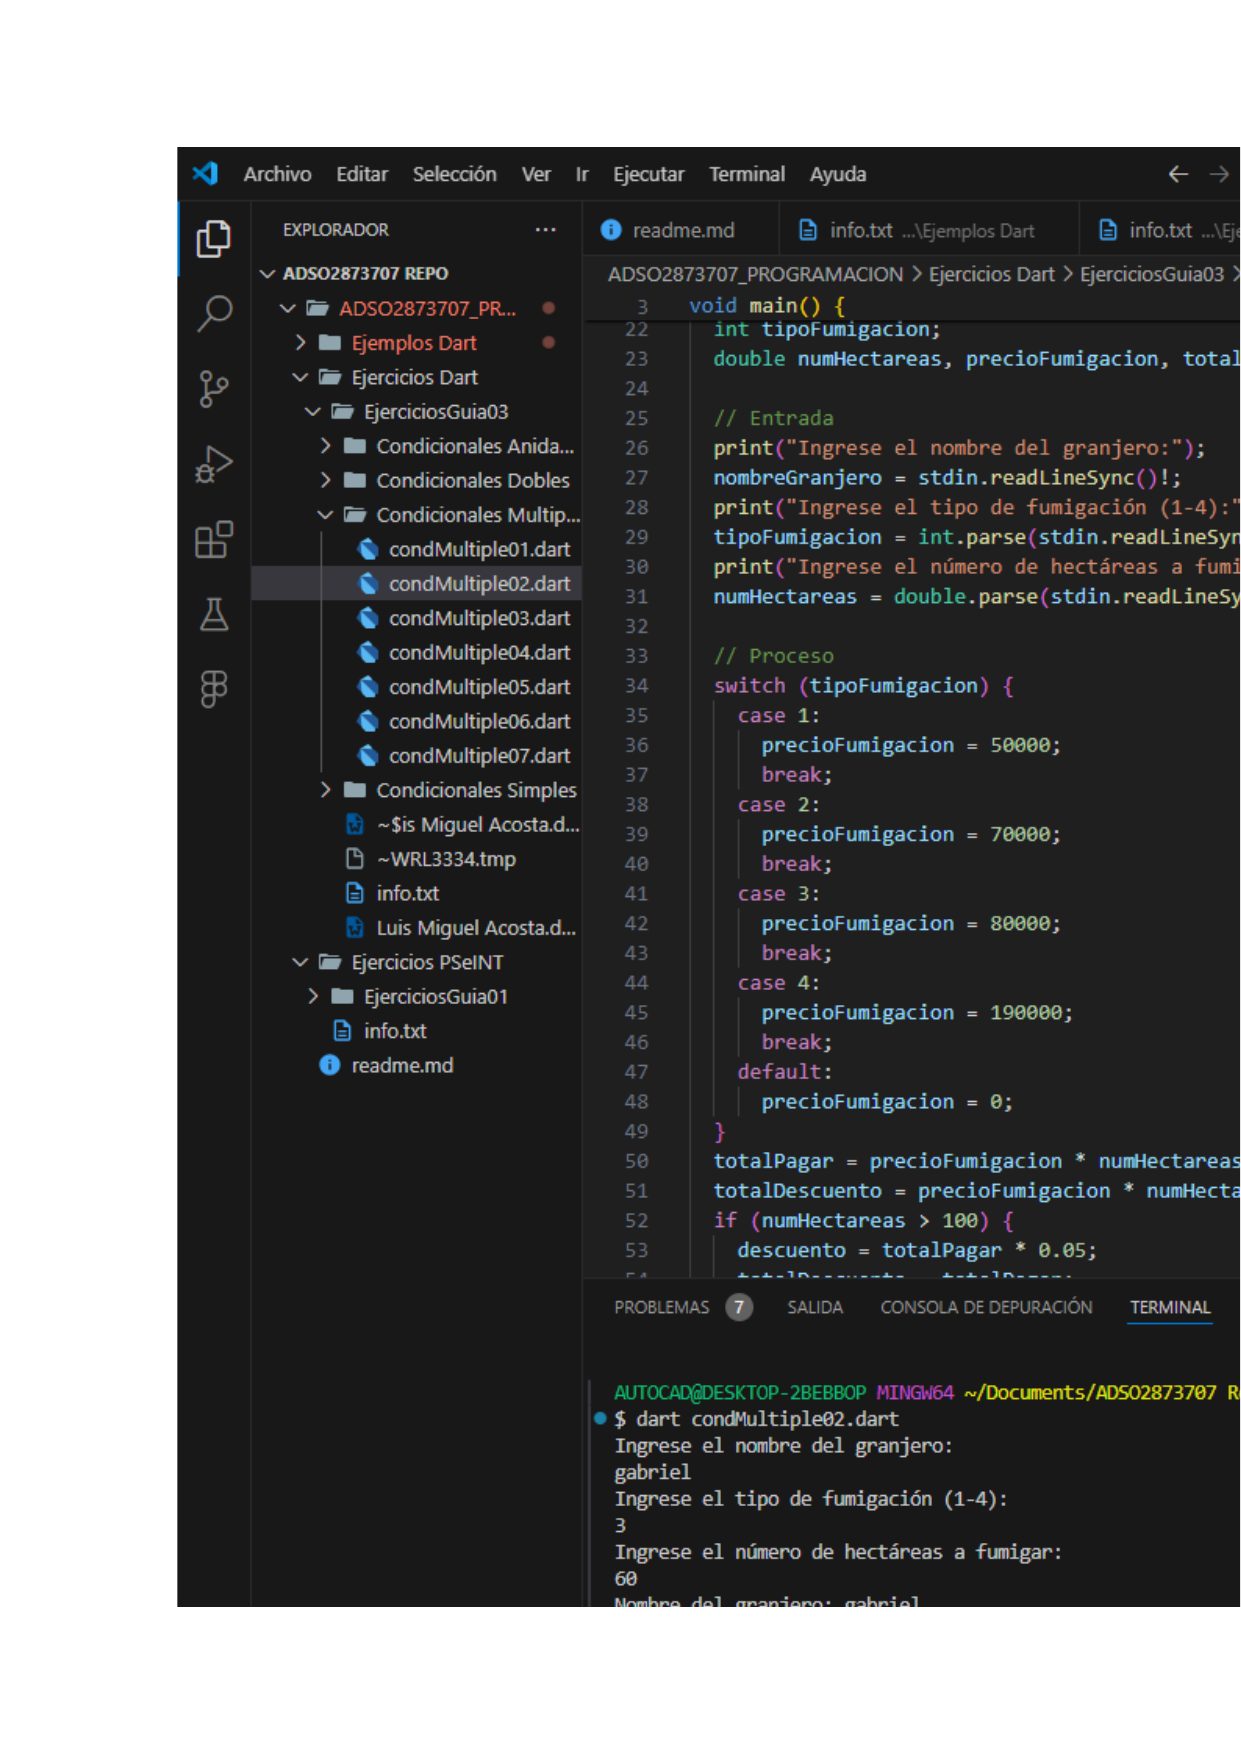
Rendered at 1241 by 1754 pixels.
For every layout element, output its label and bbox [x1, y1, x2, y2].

picture [177, 147, 1241, 1607]
